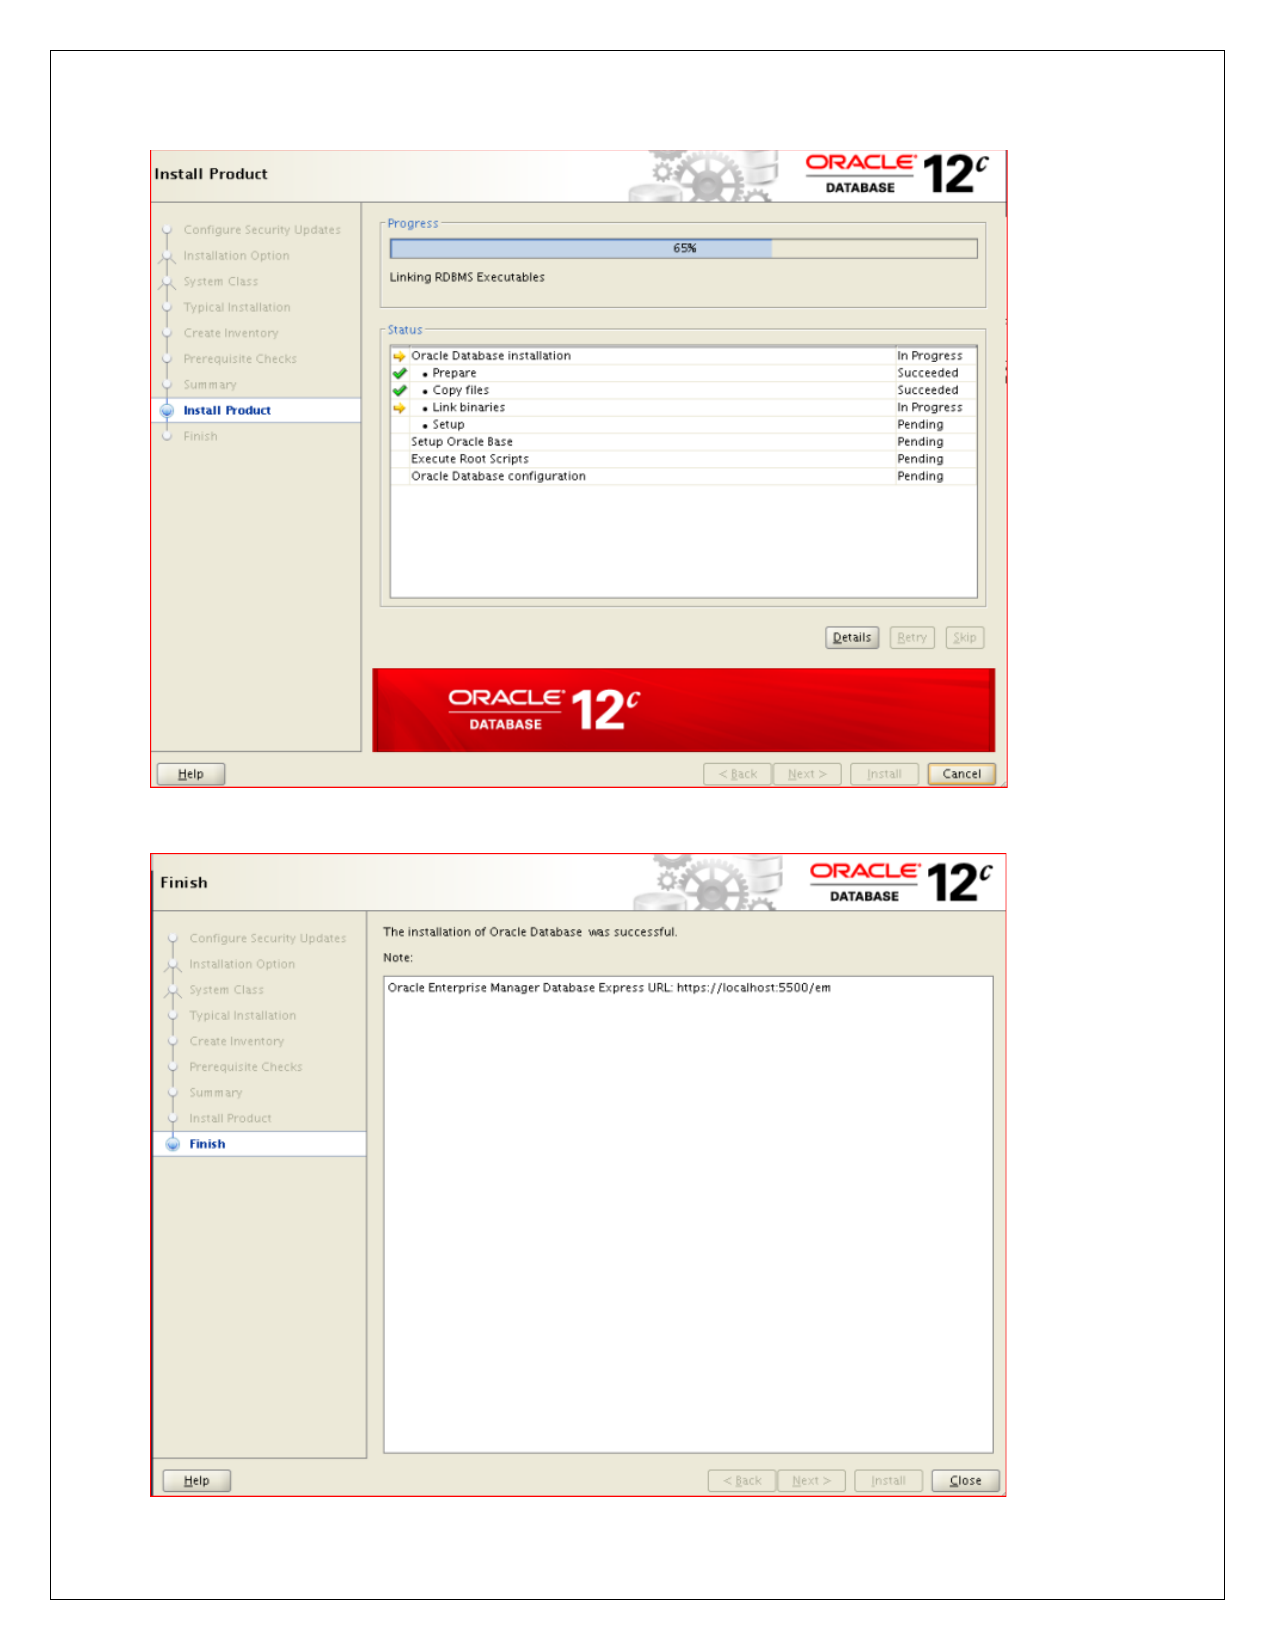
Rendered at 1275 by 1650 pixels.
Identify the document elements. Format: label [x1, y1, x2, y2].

picture [150, 853, 1007, 1497]
picture [150, 150, 1008, 788]
